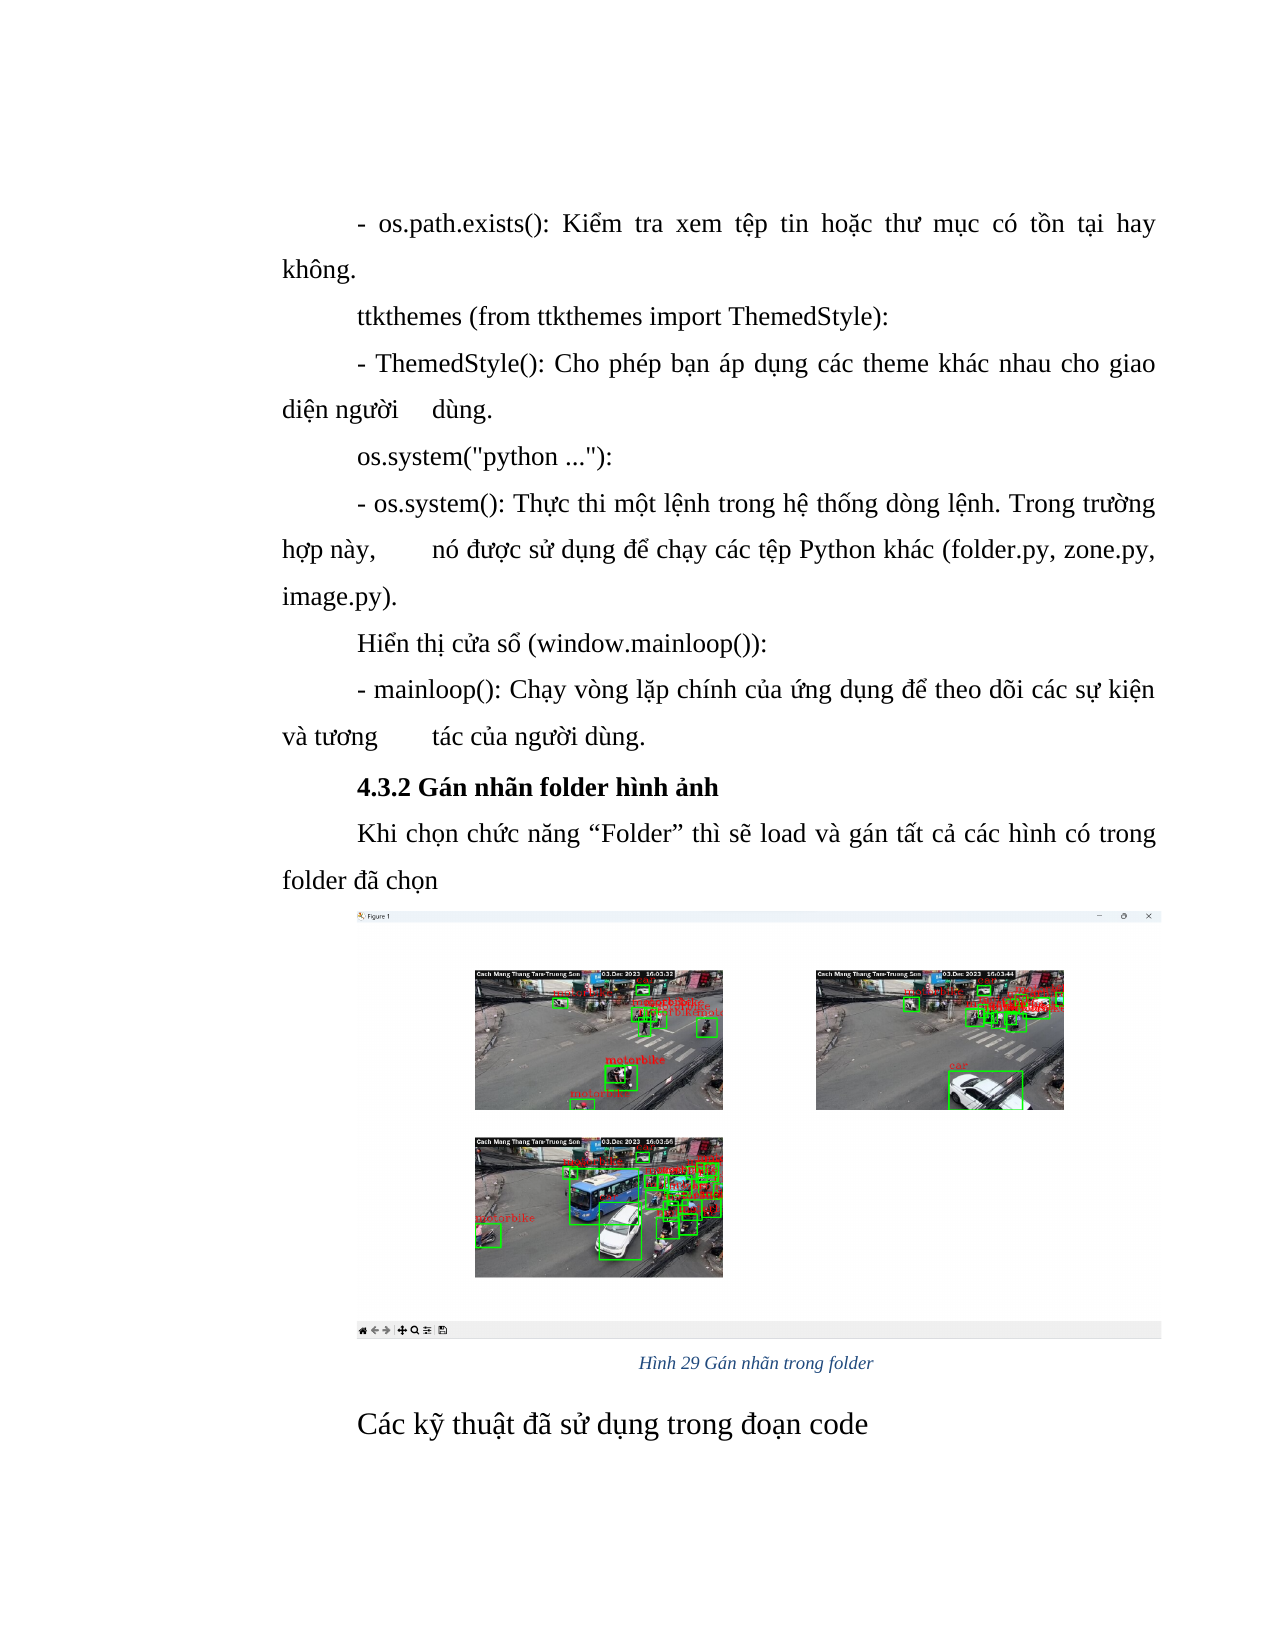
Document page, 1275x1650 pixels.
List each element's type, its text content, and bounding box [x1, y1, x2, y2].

text - ThemedStyle(): Cho phép bạn áp dụng các theme khác nhau cho giao diện người dùng. [282, 347, 1157, 424]
text - os.path.exists(): Kiểm tra xem tệp tin hoặc thư mục có tồn tại hay không. [282, 207, 1157, 284]
text - os.system(): Thực thi một lệnh trong hệ thống dòng lệnh. Trong trường hợp này, nó được sử dụng để chạy các tệp Python khác (folder.py, zone.py, image.py). [282, 487, 1157, 611]
text - mainloop(): Chạy vòng lặp chính của ứng dụng để theo dõi các sự kiện và tương tác của người dùng. [282, 673, 1157, 751]
text ttkthemes (from ttkthemes import ThemedStyle): [282, 300, 1157, 331]
text Hiển thị cửa sổ (window.mainloop()): [282, 627, 1157, 658]
text Khi chọn chức năng “Folder” thì sẽ load và gán tất cả các hình có trong folder đã chọn [282, 818, 1157, 895]
picture [356, 911, 1162, 1339]
text Các kỹ thuật đã sử dụng trong đoạn code [282, 1405, 1157, 1441]
text Hình 29 Gán nhãn trong folder [282, 1352, 1157, 1373]
subtitle 4.3.2 Gán nhãn folder hình ảnh [282, 771, 1157, 802]
text os.system("python ..."): [282, 440, 1157, 471]
